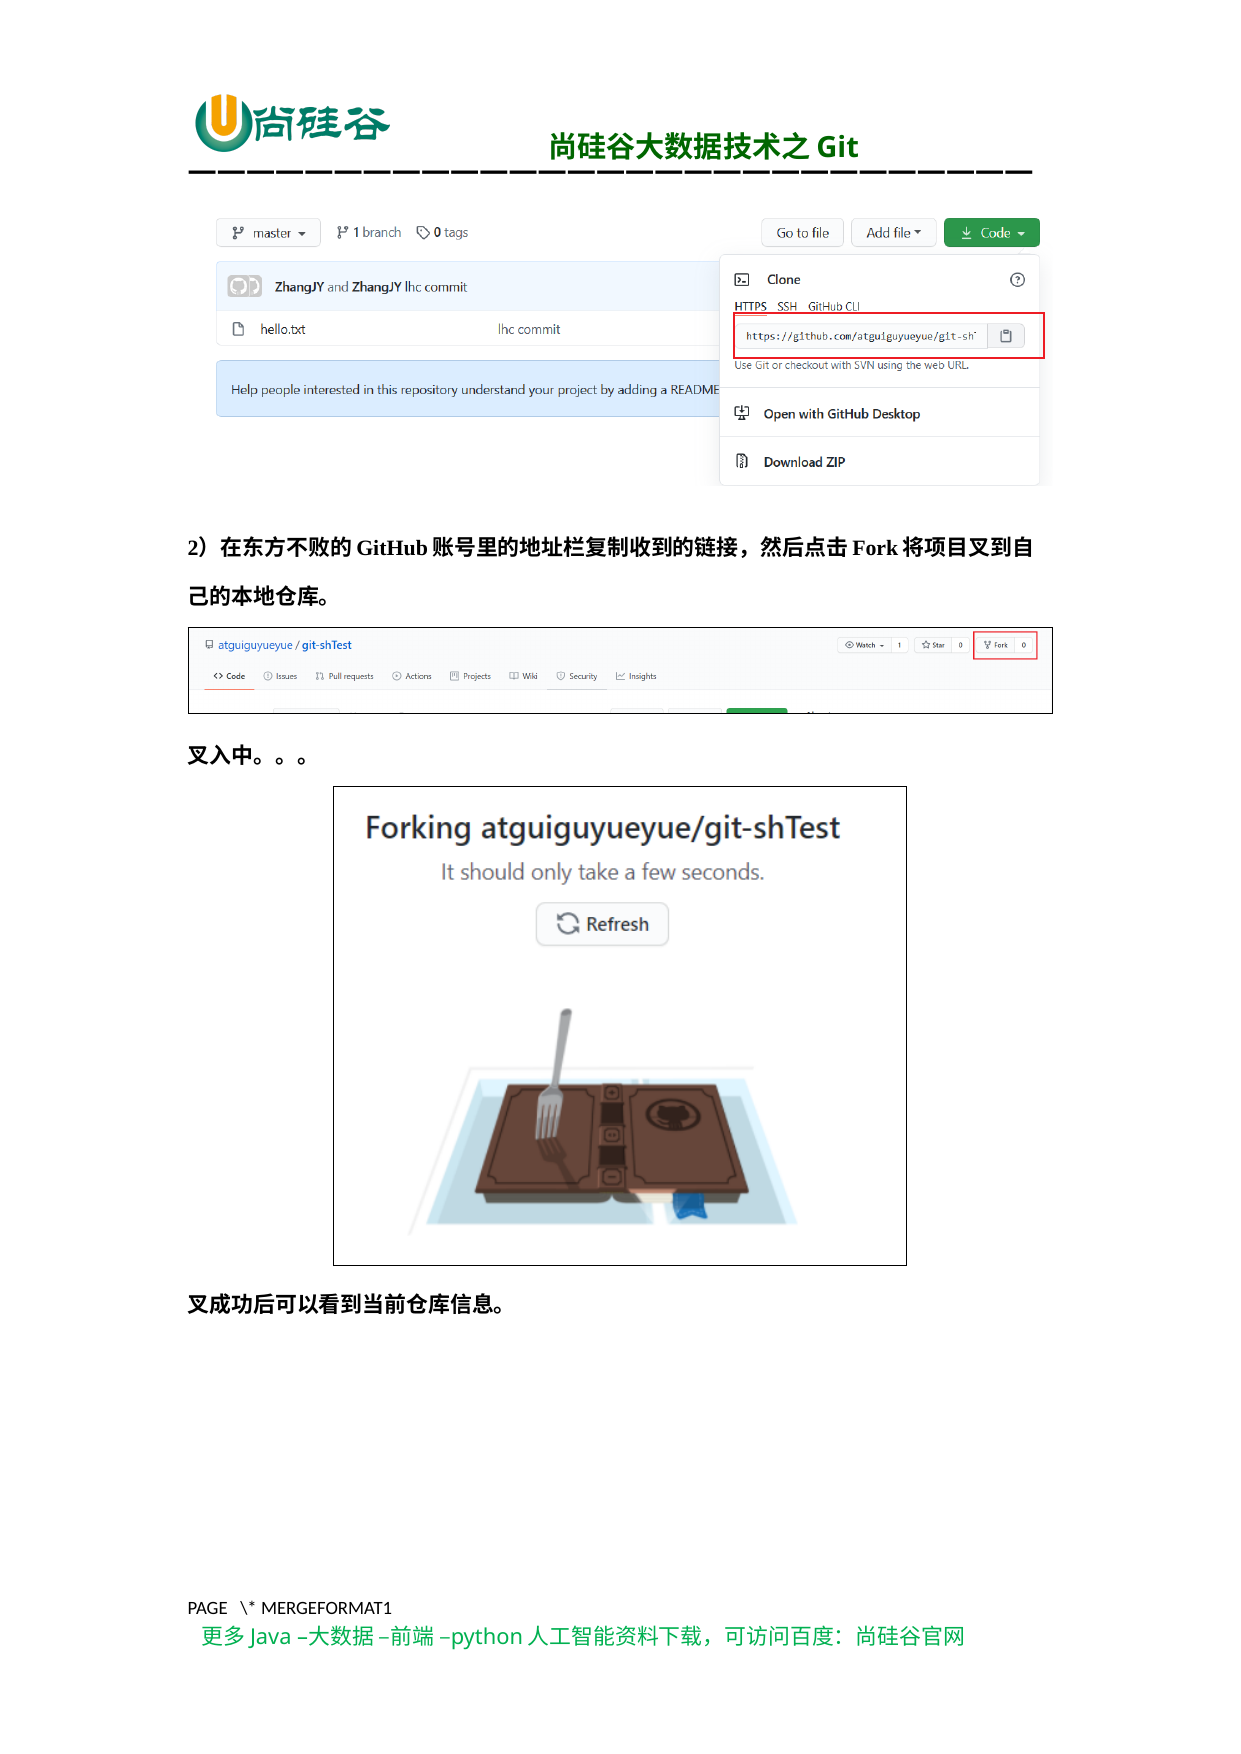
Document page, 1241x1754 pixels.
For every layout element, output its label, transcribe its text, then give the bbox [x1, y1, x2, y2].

picture [189, 628, 1052, 713]
text 叉成功后可以看到当前仓库信息。 [187, 1287, 1053, 1319]
picture [187, 191, 1053, 486]
picture [187, 88, 395, 158]
text 叉入中。。。 [187, 738, 1053, 770]
text 2）在东方不败的GitHub账号里的地址栏复制收到的链接，然后点击Fork将项目叉到自己的本地仓库。 [187, 530, 1053, 611]
picture [334, 787, 906, 1265]
